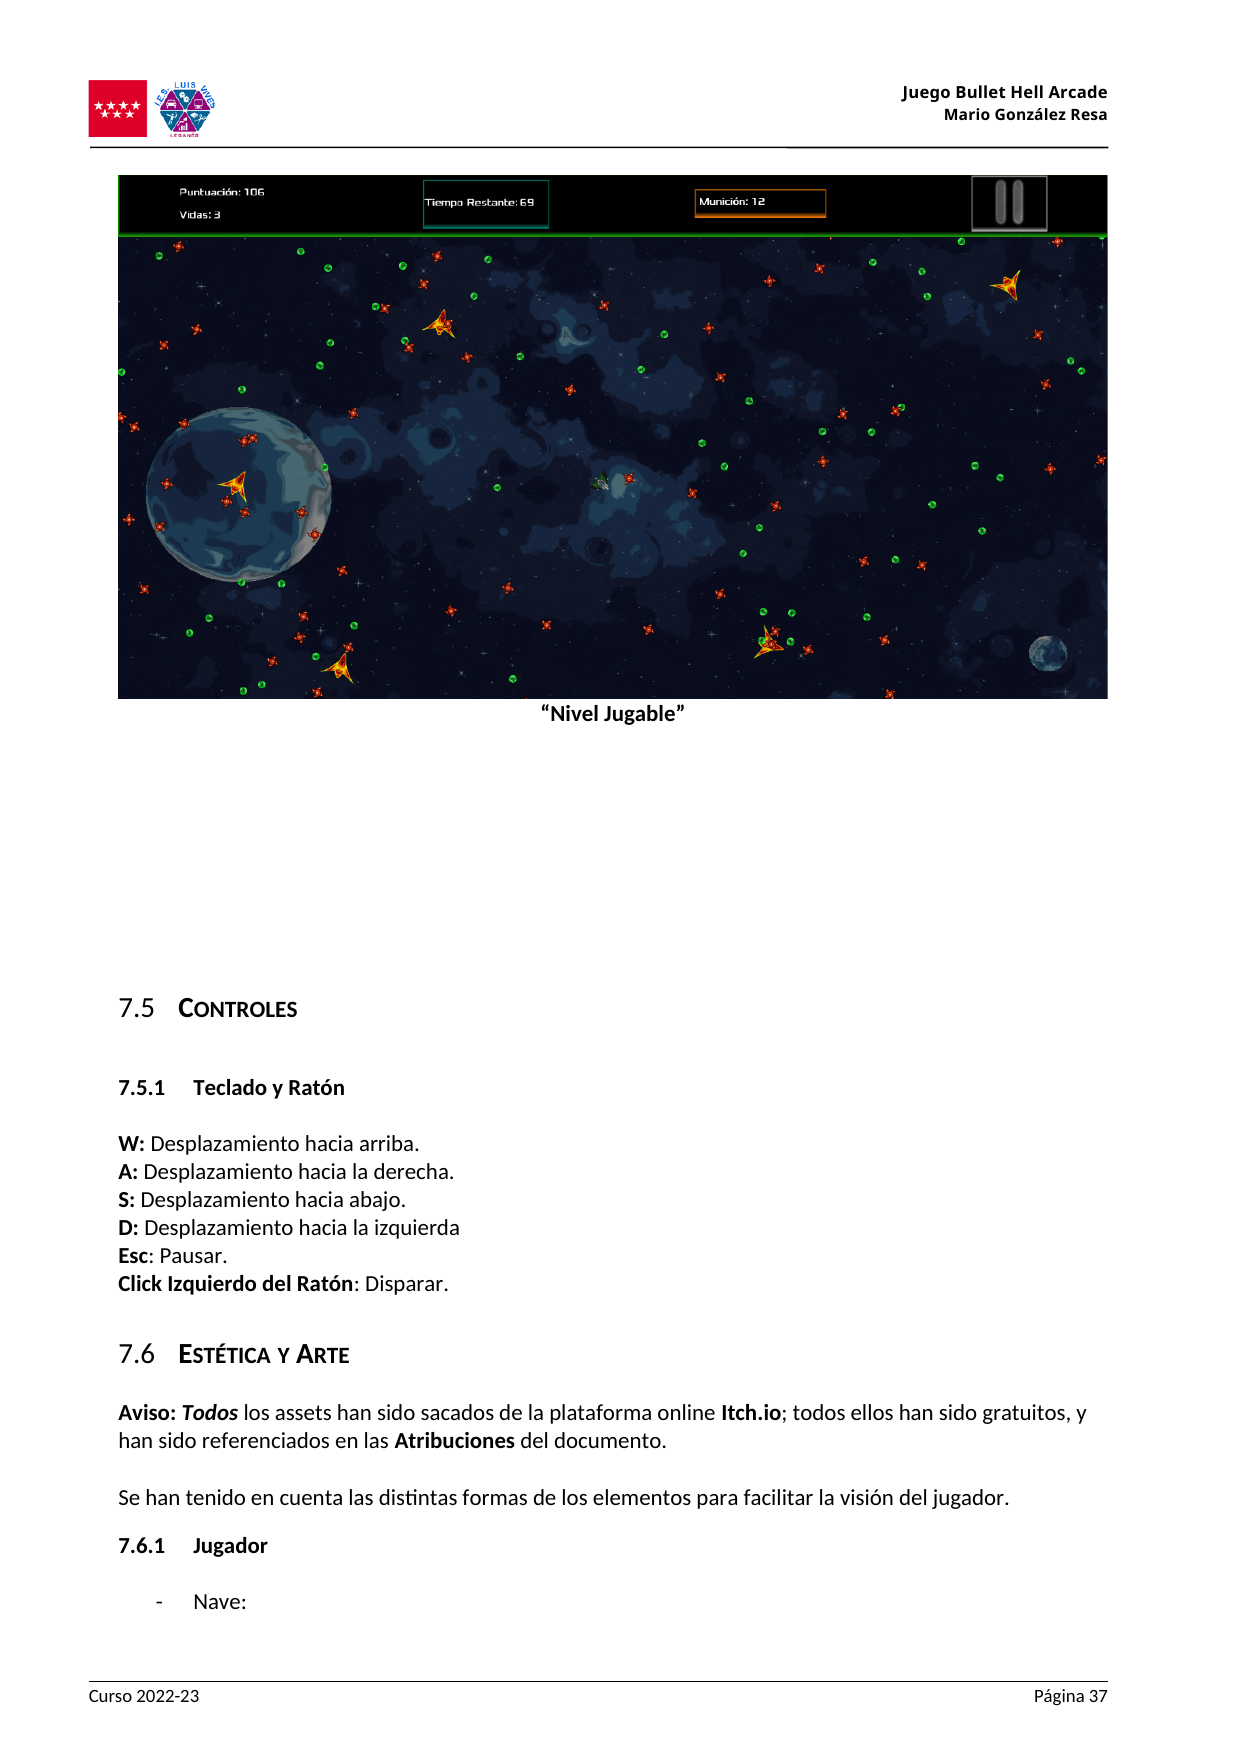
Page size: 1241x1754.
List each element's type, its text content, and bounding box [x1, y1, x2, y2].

picture [87, 80, 215, 136]
text A: Desplazamiento hacia la derecha. [118, 1157, 1107, 1185]
subtitle Teclado y Ratón [118, 1073, 1107, 1101]
text W: Desplazamiento hacia arriba. [118, 1129, 1107, 1157]
text “Nivel Jugable” [118, 699, 1107, 727]
text S: Desplazamiento hacia abajo. [118, 1185, 1107, 1213]
text D: Desplazamiento hacia la izquierda [118, 1213, 1107, 1241]
text Esc: Pausar. [118, 1241, 1107, 1269]
subtitle Controles [118, 989, 1107, 1024]
text Se han tenido en cuenta las distintas formas de los elementos para facilitar la visión del jugador. [118, 1483, 1107, 1511]
picture [118, 175, 1108, 699]
subtitle Estética y Arte [118, 1335, 1107, 1371]
text Click Izquierdo del Ratón: Disparar. [118, 1269, 1107, 1297]
list Nave: [156, 1587, 1107, 1616]
text Aviso: Todos los assets han sido sacados de la plataforma online Itch.io; todos ellos han sido gratuitos, y han sido referenciados en las Atribuciones del documento. [118, 1398, 1107, 1454]
subtitle Jugador [118, 1531, 1107, 1559]
